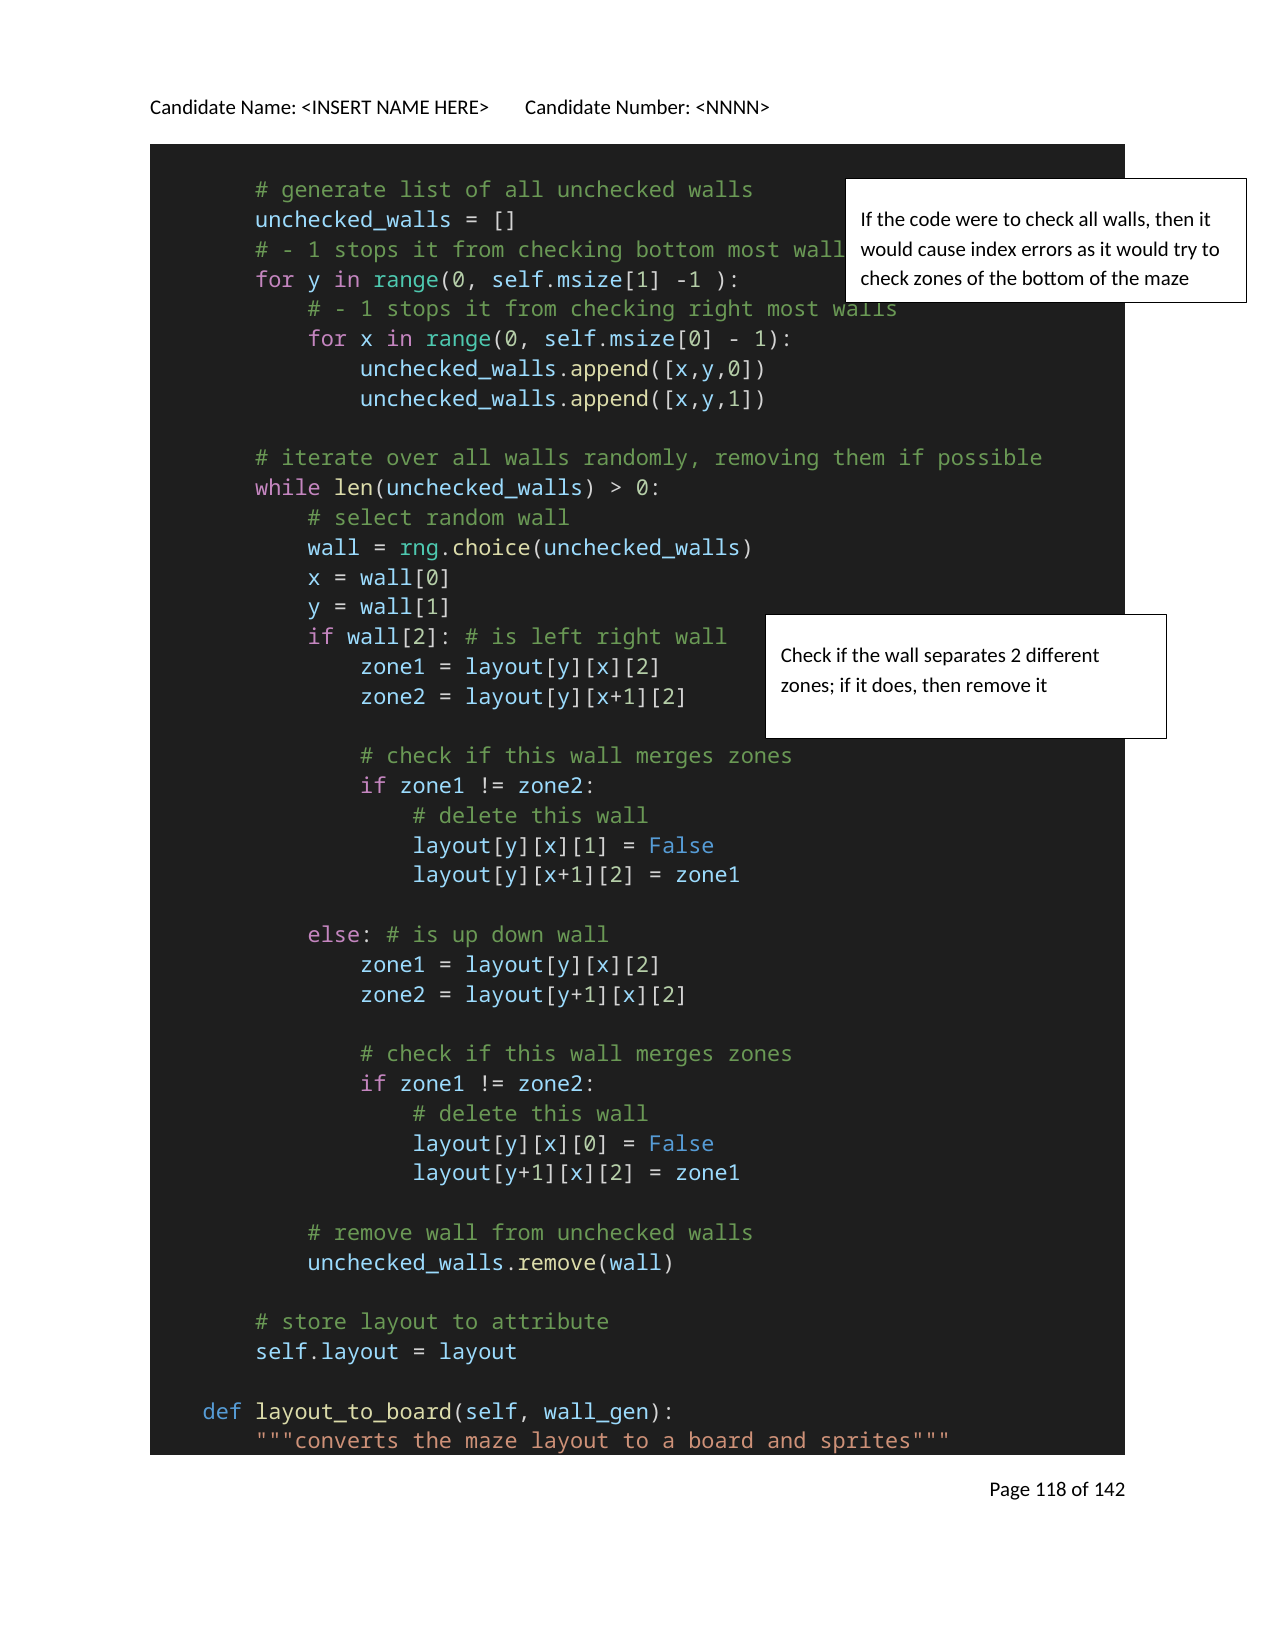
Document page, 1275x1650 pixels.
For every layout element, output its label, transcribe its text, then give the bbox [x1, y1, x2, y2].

text for y in range(0, self.msize[1] -1 ): [150, 263, 845, 293]
text zone2 = layout[y][x+1][2] [150, 681, 765, 710]
text # check if this wall merges zones [150, 740, 1125, 770]
text else: # is up down wall [150, 919, 1125, 949]
text # delete this wall [150, 800, 1125, 829]
text wall = rng.choice(unchecked_walls) [150, 532, 1125, 561]
text if zone1 != zone2: [150, 770, 1125, 800]
text layout[y][x+1][2] = zone1 [150, 859, 1125, 889]
text """converts the maze layout to a board and sprites""" [150, 1425, 1125, 1455]
text unchecked_walls.remove(wall) [150, 1247, 1125, 1276]
text # generate list of all unchecked walls [150, 174, 1125, 204]
text y = wall[1] [150, 591, 1125, 621]
text zone1 = layout[y][x][2] [150, 949, 1125, 978]
text # delete this wall [150, 1098, 1125, 1127]
text layout[y+1][x][2] = zone1 [150, 1157, 1125, 1187]
text # iterate over all walls randomly, removing them if possible [150, 442, 1125, 472]
text # - 1 stops it from checking bottom most walls [150, 234, 845, 263]
text unchecked_walls.append([x,y,1]) [150, 383, 1125, 412]
text def layout_to_board(self, wall_gen): [150, 1396, 1125, 1425]
text while len(unchecked_walls) > 0: [150, 472, 1125, 502]
text # - 1 stops it from checking right most walls [150, 293, 1125, 323]
text if wall[2]: # is left right wall [150, 621, 765, 651]
text unchecked_walls = [] [150, 204, 845, 234]
text # store layout to attribute [150, 1306, 1125, 1336]
text # select random wall [150, 502, 1125, 532]
text # remove wall from unchecked walls [150, 1217, 1125, 1247]
text layout[y][x][0] = False [150, 1127, 1125, 1157]
text self.layout = layout [150, 1336, 1125, 1366]
text x = wall[0] [150, 561, 1125, 591]
text layout[y][x][1] = False [150, 829, 1125, 859]
text # check if this wall merges zones [150, 1038, 1125, 1068]
text for x in range(0, self.msize[0] - 1): [150, 323, 1125, 353]
text zone1 = layout[y][x][2] [150, 651, 765, 681]
text zone2 = layout[y+1][x][2] [150, 978, 1125, 1008]
text if zone1 != zone2: [150, 1068, 1125, 1098]
text unchecked_walls.append([x,y,0]) [150, 353, 1125, 383]
